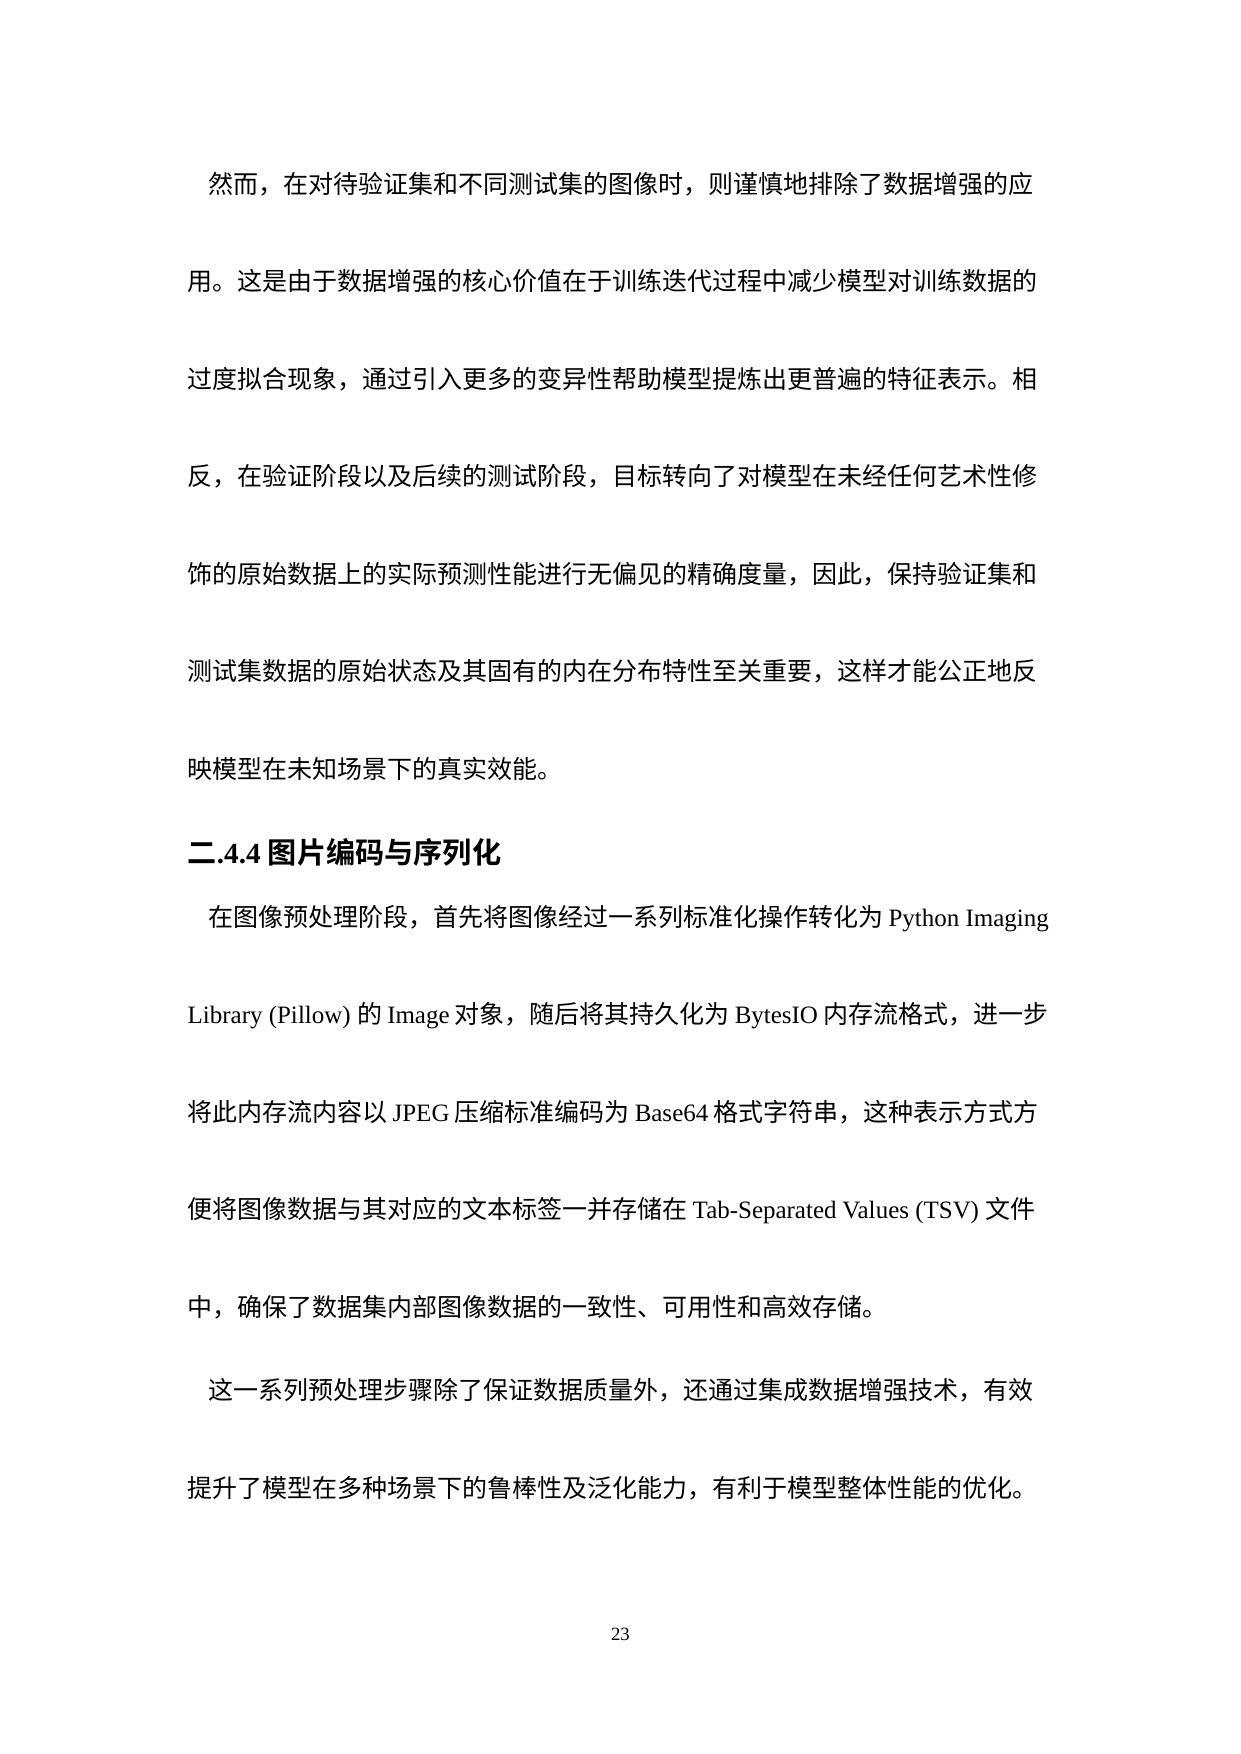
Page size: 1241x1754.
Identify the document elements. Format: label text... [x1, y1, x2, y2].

text 在图像预处理阶段，首先将图像经过一系列标准化操作转化为Python Imaging Library (Pillow) 的Image对象，随后将其持久化为BytesIO内存流格式，进一步将此内存流内容以JPEG压缩标准编码为Base64格式字符串，这种表示方式方便将图像数据与其对应的文本标签一并存储在Tab-Separated Values (TSV) 文件中，确保了数据集内部图像数据的一致性、可用性和高效存储。 [187, 883, 1053, 1338]
subtitle 图片编码与序列化 [187, 818, 1053, 883]
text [187, 1356, 1053, 1519]
text 然而，在对待验证集和不同测试集的图像时，则谨慎地排除了数据增强的应用。这是由于数据增强的核心价值在于训练迭代过程中减少模型对训练数据的过度拟合现象，通过引入更多的变异性帮助模型提炼出更普遍的特征表示。相反，在验证阶段以及后续的测试阶段，目标转向了对模型在未经任何艺术性修饰的原始数据上的实际预测性能进行无偏见的精确度量，因此，保持验证集和测试集数据的原始状态及其固有的内在分布特性至关重要，这样才能公正地反映模型在未知场景下的真实效能。 [187, 150, 1053, 800]
